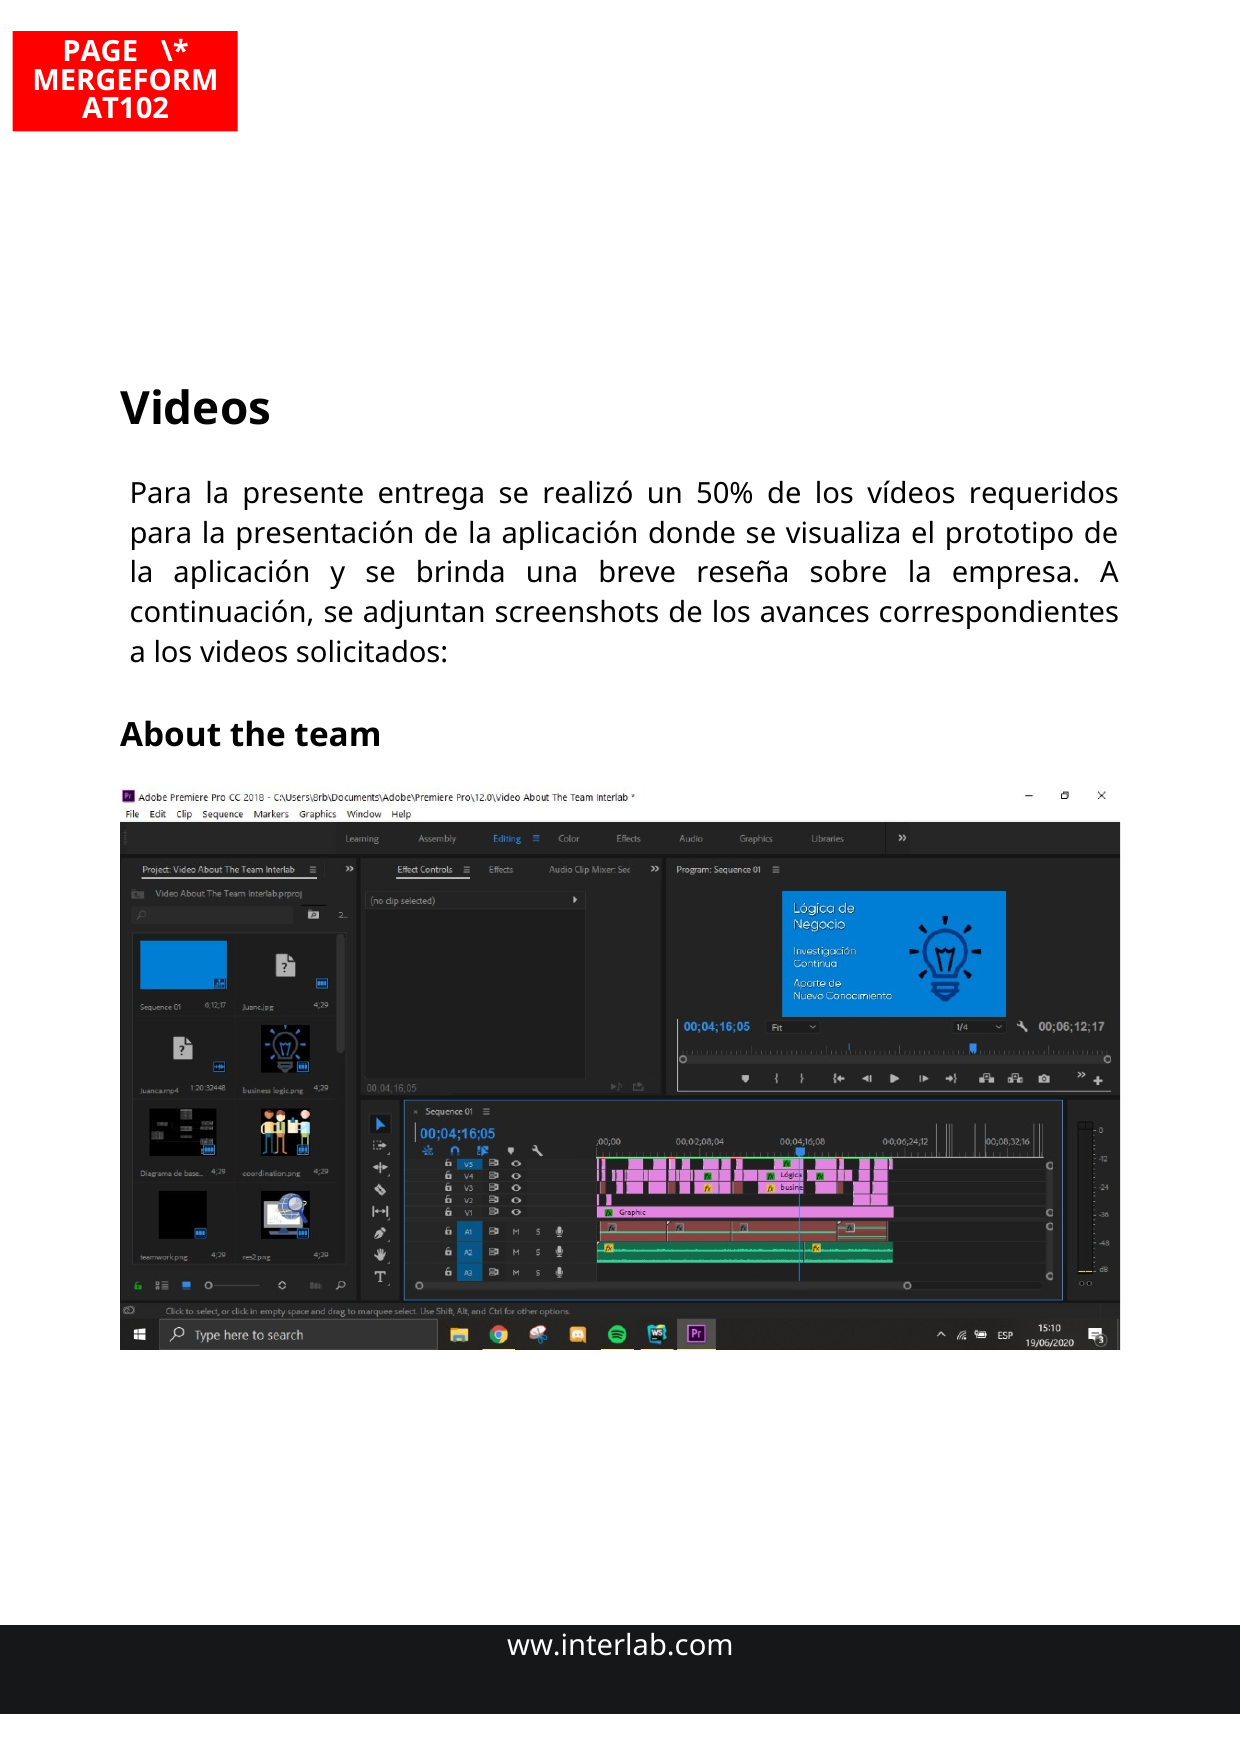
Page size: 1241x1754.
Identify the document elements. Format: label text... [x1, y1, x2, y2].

picture [120, 787, 1121, 1350]
subtitle Videos [120, 376, 1120, 438]
text Para la presente entrega se realizó un 50% de los vídeos requeridos para la presentación de la aplicación donde se visualiza el prototipo de la aplicación y se brinda una breve reseña sobre la empresa. A continuación, se adjuntan screenshots de los avances correspondientes a los videos solicitados: [129, 472, 1120, 671]
subtitle About the team [120, 711, 1120, 756]
